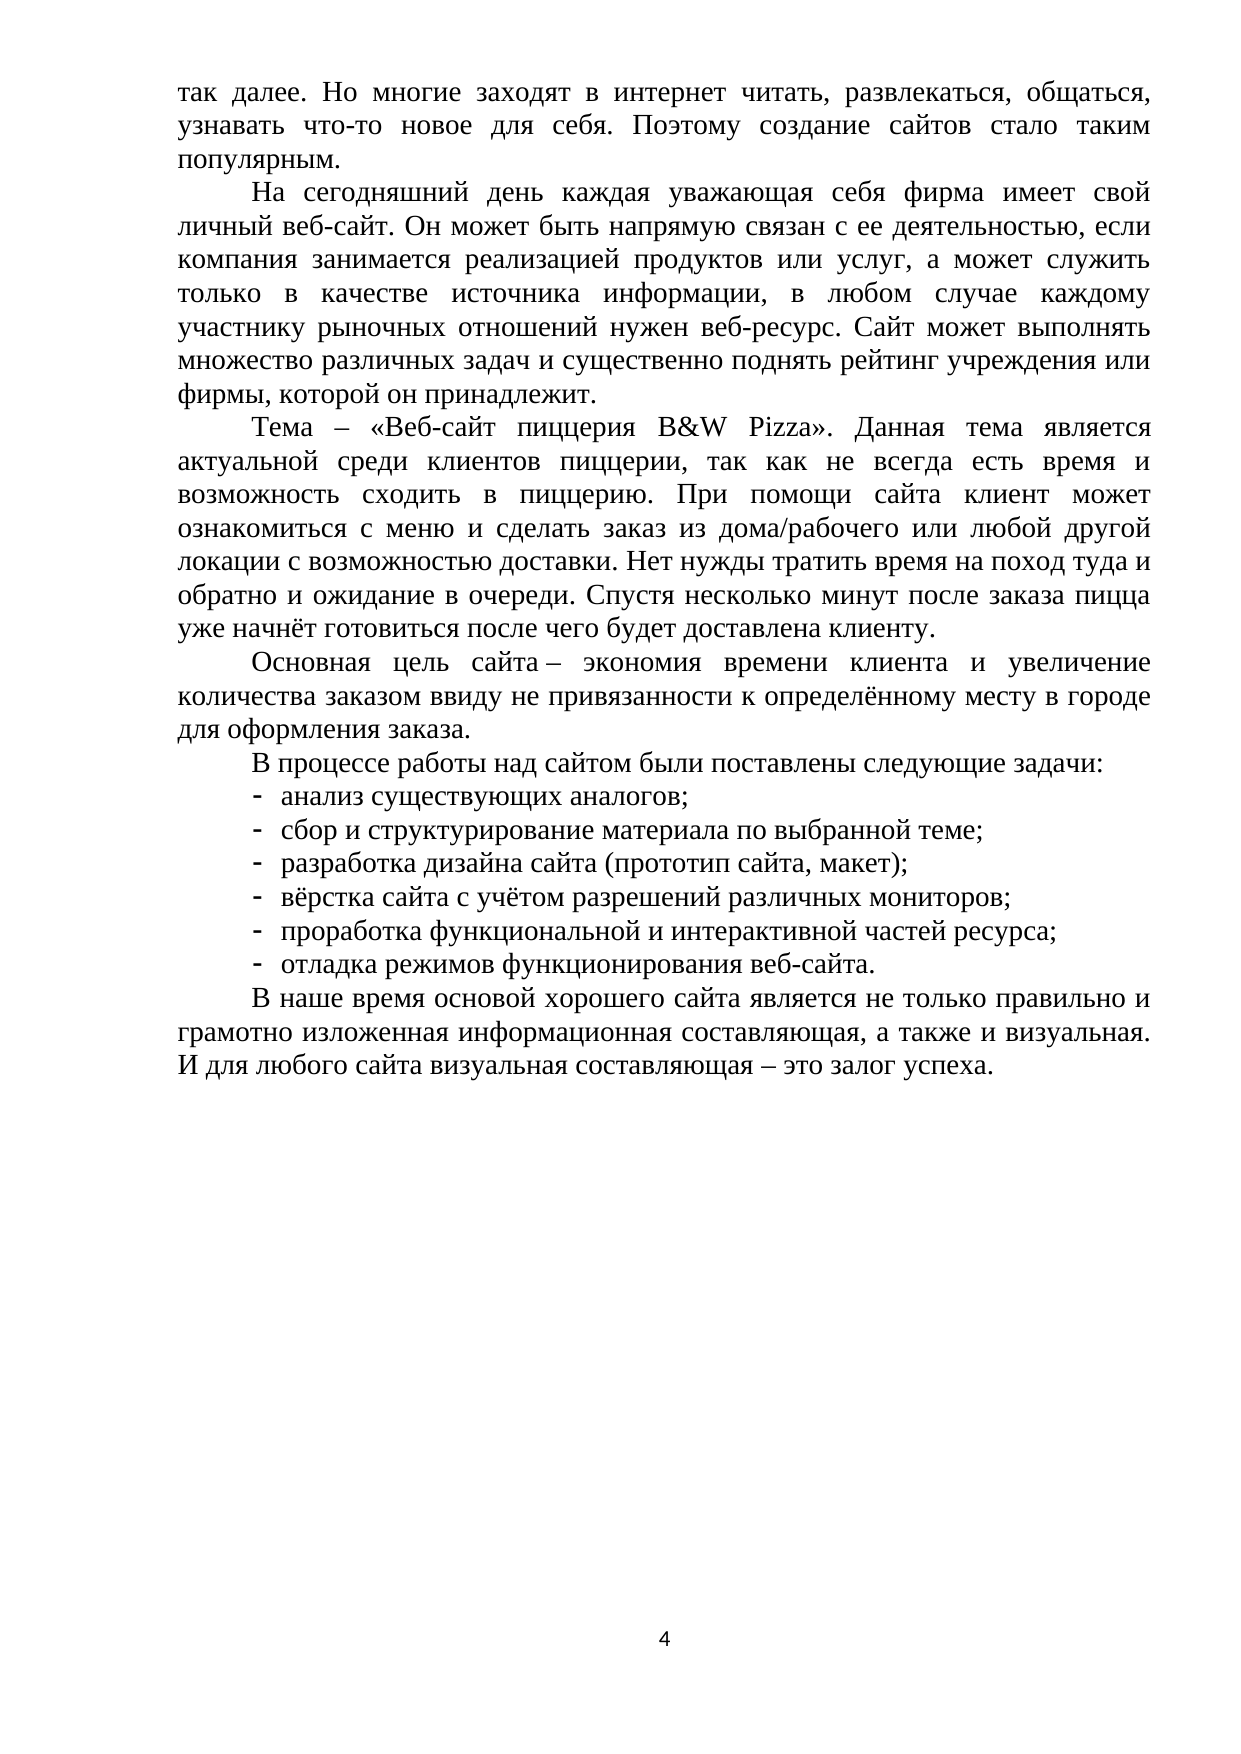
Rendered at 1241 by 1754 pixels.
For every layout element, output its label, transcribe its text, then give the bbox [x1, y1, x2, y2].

list отладка режимов функционирования веб-сайта. [177, 946, 1152, 980]
text В процессе работы над сайтом были поставлены следующие задачи: [177, 745, 1152, 778]
list вёрстка сайта с учётом разрешений различных мониторов; [177, 879, 1152, 913]
text На сегодняшний день каждая уважающая себя фирма имеет свой личный веб-сайт. Он может быть напрямую связан с ее деятельностью, если компания занимается реализацией продуктов или услуг, а может служить только в качестве источника информации, в любом случае каждому участнику рыночных отношений нужен веб-ресурс. Сайт может выполнять множество различных задач и существенно поднять рейтинг учреждения или фирмы, которой он принадлежит. [177, 174, 1152, 409]
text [177, 74, 1152, 174]
text Тема – «Веб-сайт пиццерия B&W Pizza». Данная тема является актуальной среди клиентов пиццерии, так как не всегда есть время и возможность сходить в пиццерию. При помощи сайта клиент может ознакомиться с меню и сделать заказ из дома/рабочего или любой другой локации с возможностью доставки. Нет нужды тратить время на поход туда и обратно и ожидание в очереди. Спустя несколько минут после заказа пицца уже начнёт готовиться после чего будет доставлена клиенту. [177, 409, 1152, 644]
text В наше время основой хорошего сайта является не только правильно и грамотно изложенная информационная составляющая, а также и визуальная. И для любого сайта визуальная составляющая – это залог успеха. [177, 980, 1152, 1081]
text Основная цель сайта – экономия времени клиента и увеличение количества заказом ввиду не привязанности к определённому месту в городе для оформления заказа. [177, 644, 1152, 745]
list анализ существующих аналогов; [177, 778, 1152, 812]
list сбор и структурирование материала по выбранной теме; [177, 812, 1152, 846]
list проработка функциональной и интерактивной частей ресурса; [177, 913, 1152, 946]
list разработка дизайна сайта (прототип сайта, макет); [177, 846, 1152, 879]
